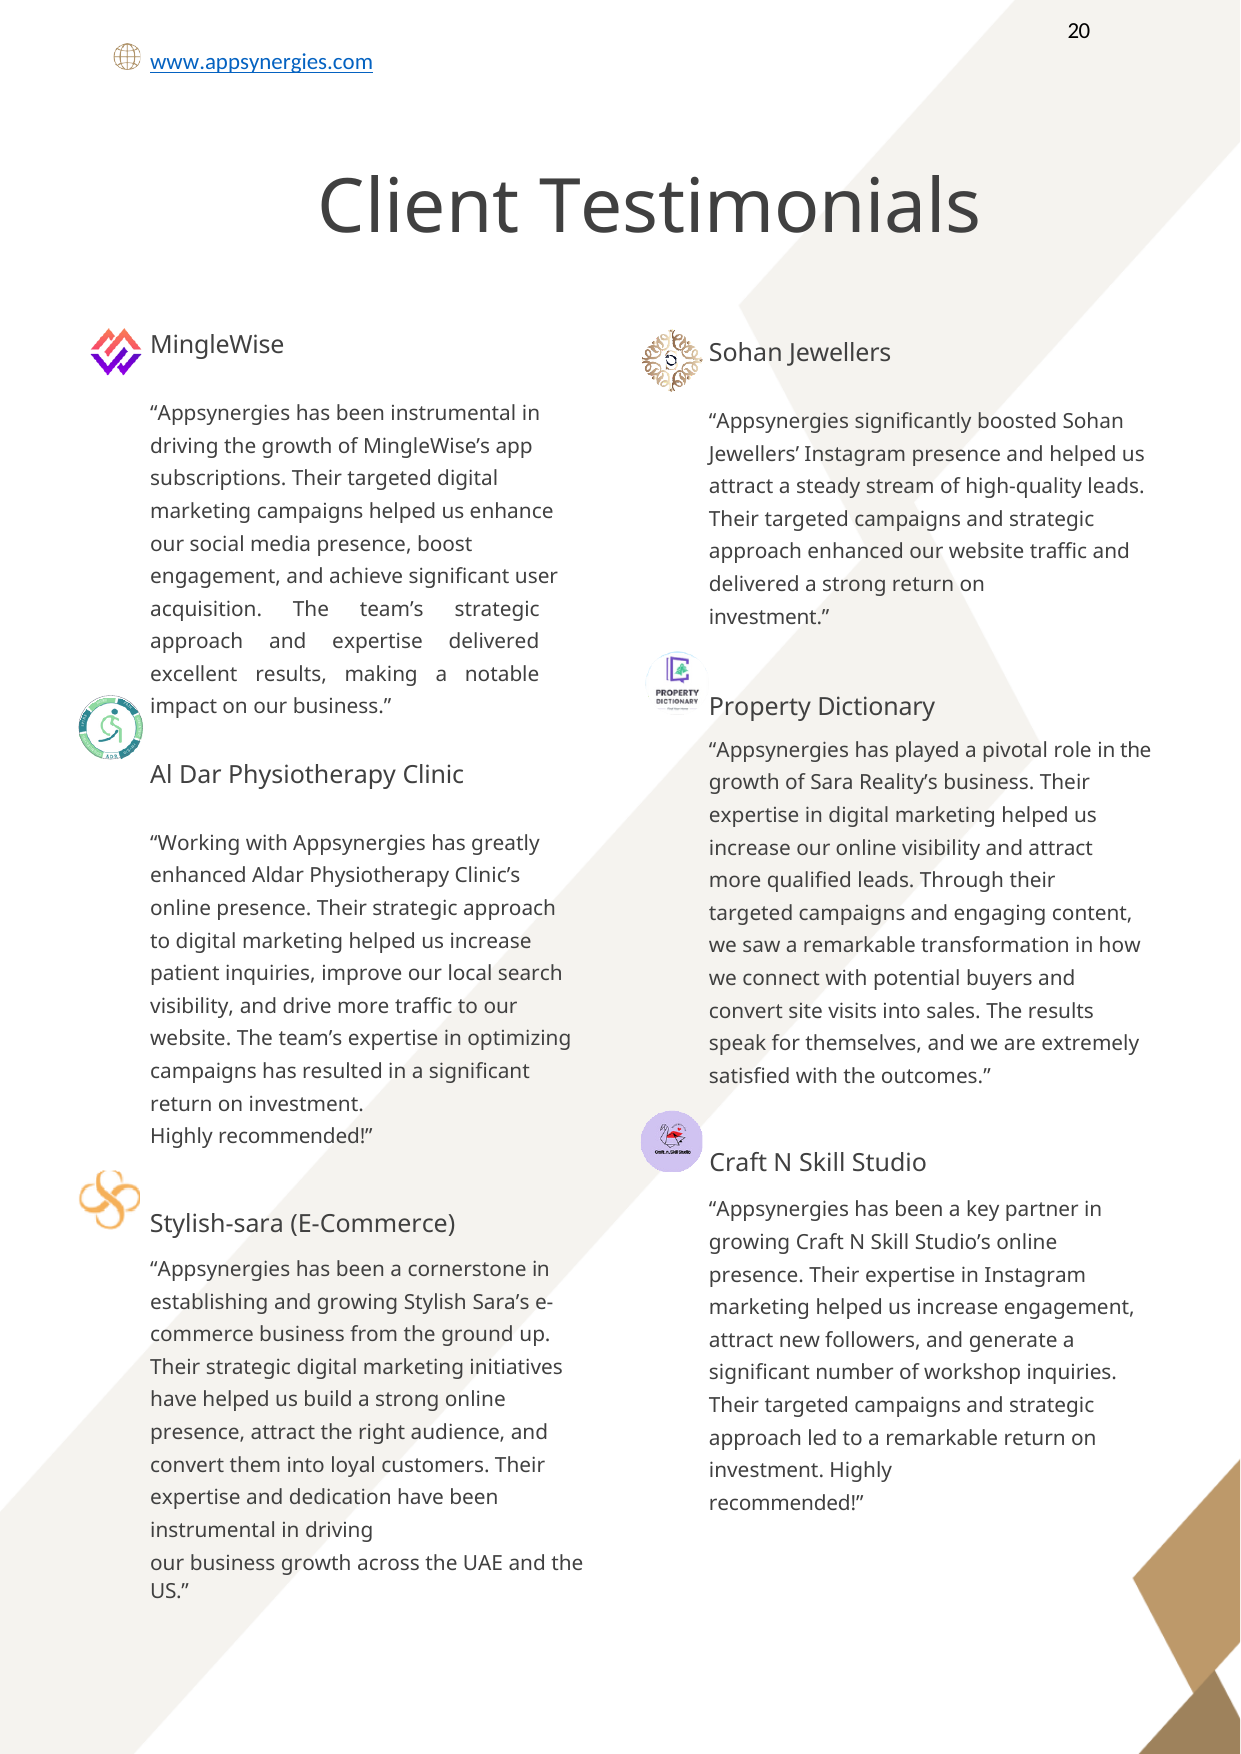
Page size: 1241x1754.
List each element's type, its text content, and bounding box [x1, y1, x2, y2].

text acquisition. The team’s strategic approach and expertise delivered excellent results, making a notable impact on our business.” [150, 594, 539, 720]
text recommended!” [709, 1488, 1211, 1516]
text “Working with Appsynergies has greatly enhanced Aldar Physiotherapy Clinic’s online presence. Their strategic approach to digital marketing helped us increase patient inquiries, improve our local search visibility, and drive more traffic to our website. The team’s expertise in optimizing campaigns has resulted in a significant return on investment. [150, 828, 577, 1117]
text establishing and growing Stylish Sara’s e-commerce business from the ground up. Their strategic digital marketing initiatives have helped us build a strong online presence, attract the right audience, and convert them into loyal customers. Their expertise and dedication have been instrumental in driving [150, 1287, 584, 1543]
text Stylish-sara (E-Commerce) [77, 1169, 584, 1239]
text growth of Sara Reality’s business. Their expertise in digital marketing helped us increase our online visibility and attract more qualified leads. Through their targeted campaigns and engaging content, we saw a remarkable transformation in how we connect with potential buyers and convert site visits into sales. The results speak for themselves, and we are extremely satisfied with the outcomes.” [709, 767, 1145, 1089]
text investment.” [709, 602, 1211, 630]
text Property Dictionary [645, 652, 1211, 722]
text www.appsynergies.com [113, 44, 1211, 75]
text “Appsynergies has been a key partner in growing Craft N Skill Studio’s online presence. Their expertise in Instagram marketing helped us increase engagement, attract new followers, and generate a significant number of workshop inquiries. Their targeted campaigns and strategic approach led to a remarkable return on investment. Highly [709, 1194, 1156, 1484]
text our business growth across the UAE and the US.” [150, 1548, 584, 1604]
text “Appsynergies has been a cornerstone in [150, 1254, 584, 1283]
text “Appsynergies has played a pivotal role in the [709, 735, 1211, 764]
text Highly recommended!” [150, 1121, 584, 1150]
subtitle Client Testimonials [129, 152, 1170, 254]
text MingleWise [150, 326, 584, 360]
text “Appsynergies significantly boosted Sohan Jewellers’ Instagram presence and helped us attract a steady stream of high-quality leads. Their targeted campaigns and strategic approach enhanced our website traffic and delivered a strong return on [709, 406, 1157, 598]
text Al Dar Physiotherapy Clinic [150, 756, 584, 790]
text Sohan Jewellers [709, 335, 1211, 369]
picture [0, 0, 1241, 1754]
text “Appsynergies has been instrumental in driving the growth of MingleWise’s app subscriptions. Their targeted digital marketing campaigns helped us enhance our social media presence, boost engagement, and achieve significant user [150, 398, 584, 590]
text Craft N Skill Studio [639, 1108, 1211, 1179]
text 20 [1067, 16, 1211, 44]
